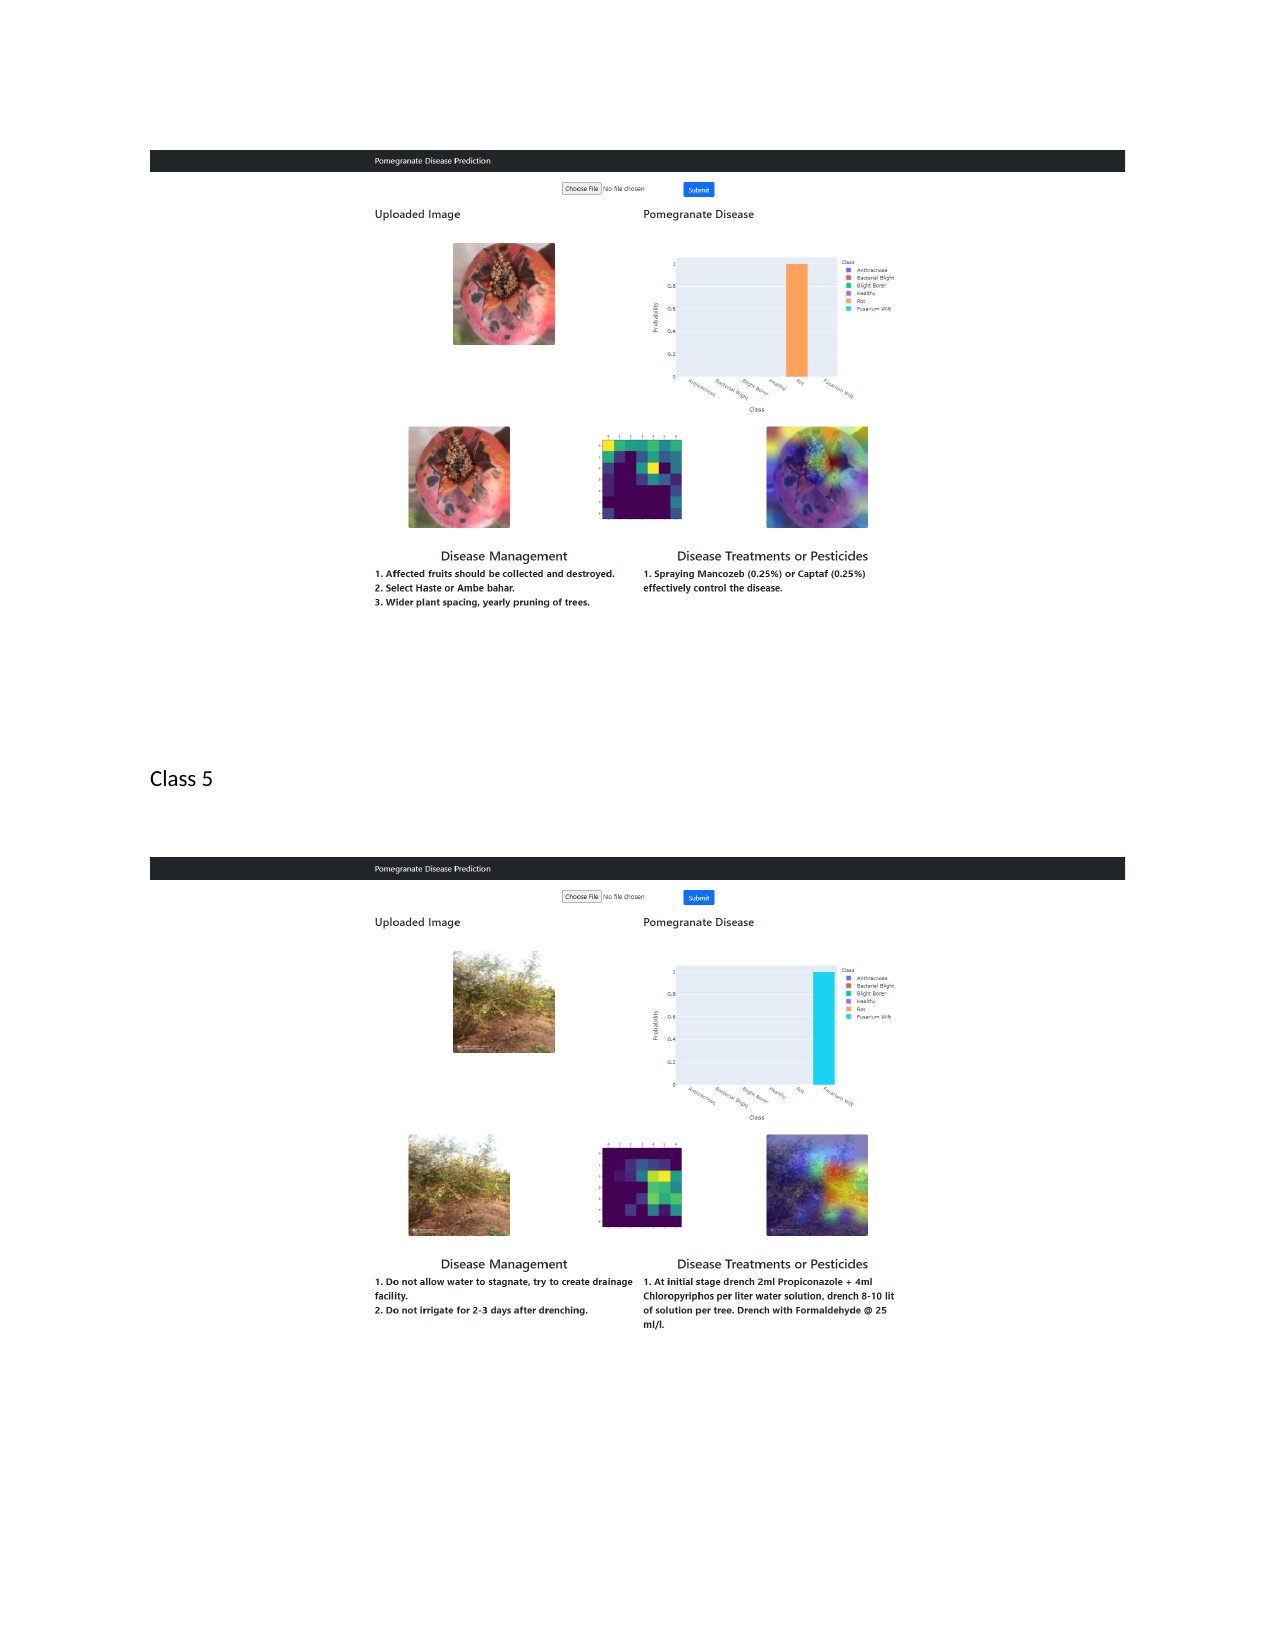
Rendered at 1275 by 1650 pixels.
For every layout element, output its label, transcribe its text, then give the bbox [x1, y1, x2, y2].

text Class 5 [150, 764, 1125, 792]
picture [150, 150, 1125, 699]
picture [150, 857, 1125, 1407]
